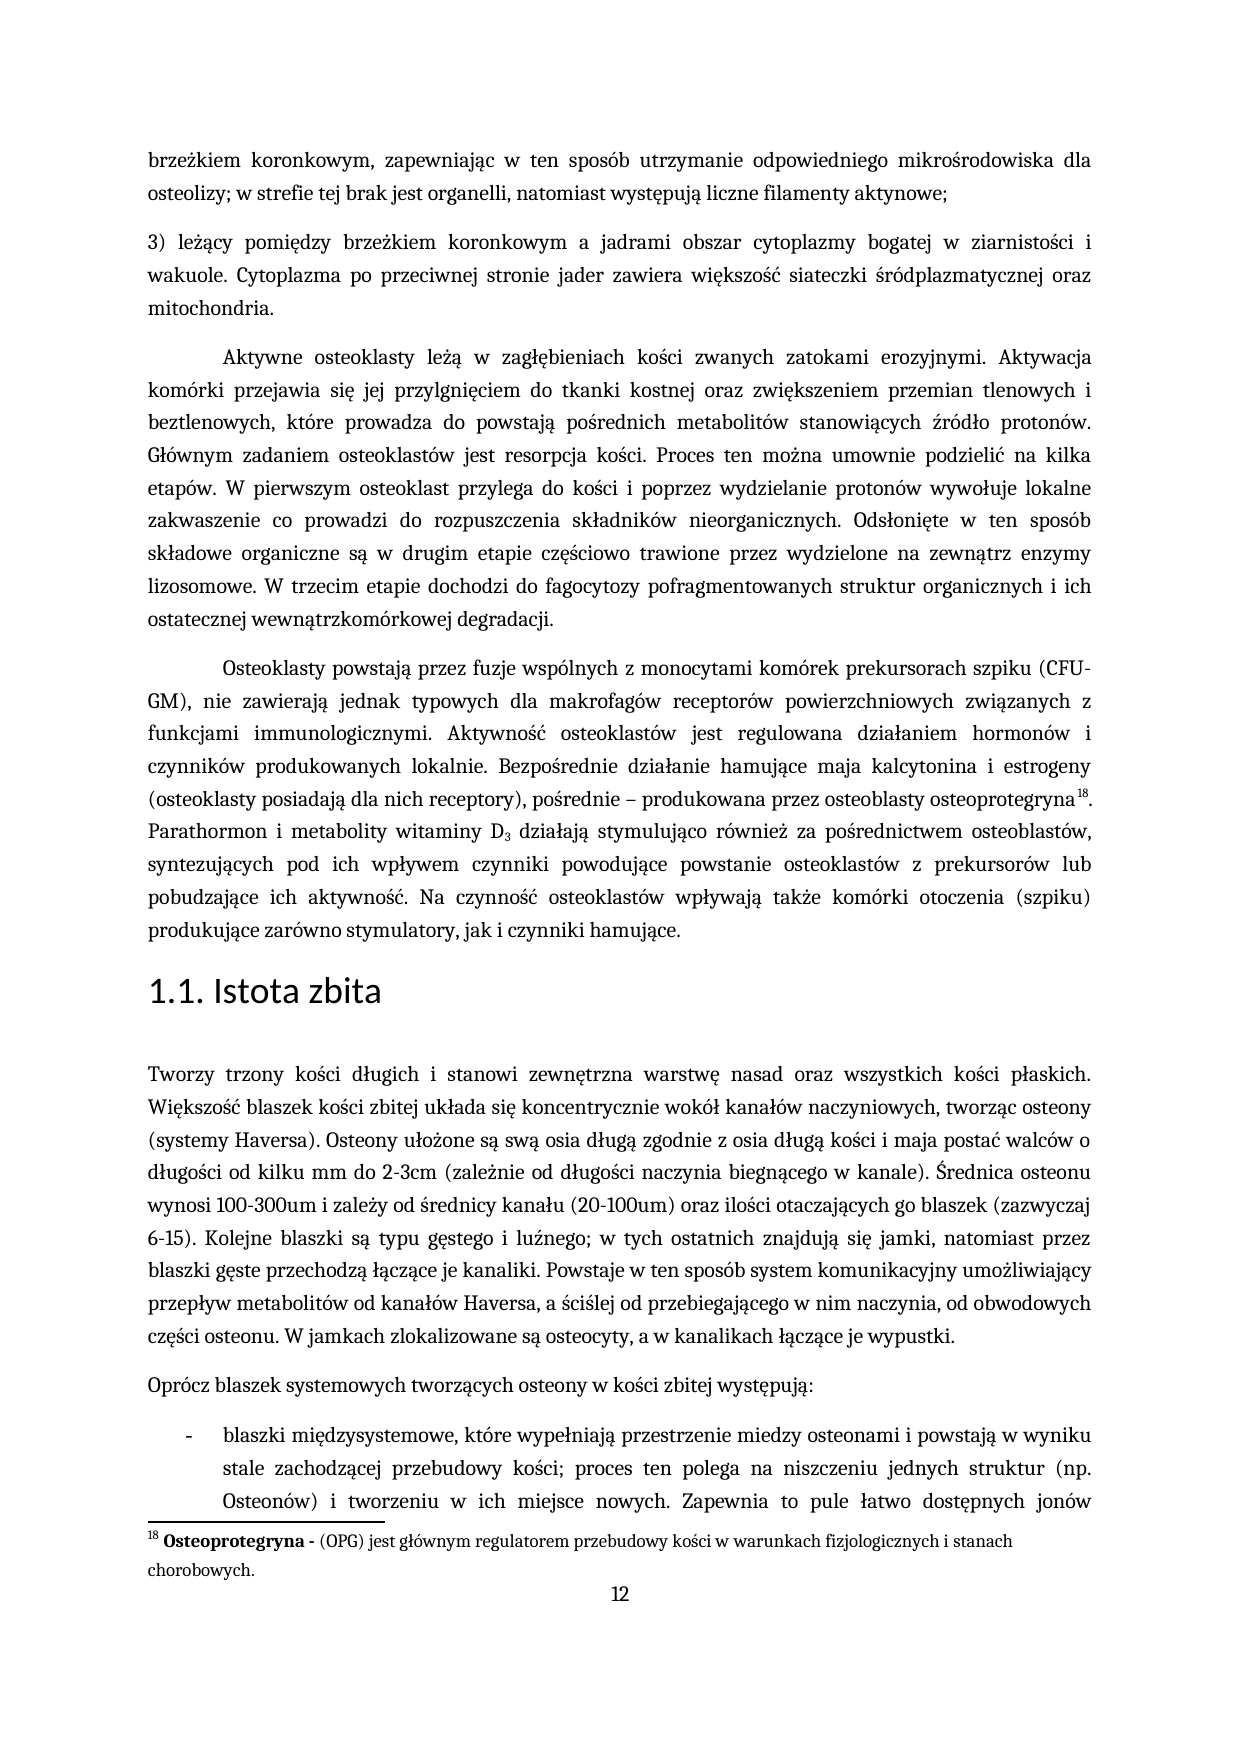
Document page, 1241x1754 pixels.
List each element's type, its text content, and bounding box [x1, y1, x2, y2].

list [185, 1422, 1092, 1514]
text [148, 148, 1092, 206]
text Osteoklasty powstają przez fuzje wspólnych z monocytami komórek prekursorach szpiku (CFU-GM), nie zawierają jednak typowych dla makrofagów receptorów powierzchniowych związanych z funkcjami immunologicznymi. Aktywność osteoklastów jest regulowana działaniem hormonów i czynników produkowanych lokalnie. Bezpośrednie działanie hamujące maja kalcytonina i estrogeny (osteoklasty posiadają dla nich receptory), pośrednie – produkowana przez osteoblasty osteoprotegryna. Parathormon i metabolity witaminy D3 działają stymulująco również za pośrednictwem osteoblastów, syntezujących pod ich wpływem czynniki powodujące powstanie osteoklastów z prekursorów lub pobudzające ich aktywność. Na czynność osteoklastów wpływają także komórki otoczenia (szpiku) produkujące zarówno stymulatory, jak i czynniki hamujące. [148, 656, 1092, 942]
text 3) leżący pomiędzy brzeżkiem koronkowym a jadrami obszar cytoplazmy bogatej w ziarnistości i wakuole. Cytoplazma po przeciwnej stronie jader zawiera większość siateczki śródplazmatycznej oraz mitochondria. [148, 230, 1092, 320]
text Oprócz blaszek systemowych tworzących osteony w kości zbitej występują: [148, 1373, 1092, 1398]
text Tworzy trzony kości długich i stanowi zewnętrzna warstwę nasad oraz wszystkich kości płaskich. Większość blaszek kości zbitej układa się koncentrycznie wokół kanałów naczyniowych, tworząc osteony (systemy Haversa). Osteony ułożone są swą osia długą zgodnie z osia długą kości i maja postać walców o długości od kilku mm do 2-3cm (zależnie od długości naczynia biegnącego w kanale). Średnica osteonu wynosi 100-300um i zależy od średnicy kanału (20-100um) oraz ilości otaczających go blaszek (zazwyczaj 6-15). Kolejne blaszki są typu gęstego i luźnego; w tych ostatnich znajdują się jamki, natomiast przez blaszki gęste przechodzą łączące je kanaliki. Powstaje w ten sposób system komunikacyjny umożliwiający przepływ metabolitów od kanałów Haversa, a ściślej od przebiegającego w nim naczynia, od obwodowych części osteonu. W jamkach zlokalizowane są osteocyty, a w kanalikach łączące je wypustki. [148, 1062, 1092, 1349]
subtitle 1.1. Istota zbita [148, 967, 1092, 1012]
text Aktywne osteoklasty leżą w zagłębieniach kości zwanych zatokami erozyjnymi. Aktywacja komórki przejawia się jej przylgnięciem do tkanki kostnej oraz zwiększeniem przemian tlenowych i beztlenowych, które prowadza do powstają pośrednich metabolitów stanowiących źródło protonów. Głównym zadaniem osteoklastów jest resorpcja kości. Proces ten można umownie podzielić na kilka etapów. W pierwszym osteoklast przylega do kości i poprzez wydzielanie protonów wywołuje lokalne zakwaszenie co prowadzi do rozpuszczenia składników nieorganicznych. Odsłonięte w ten sposób składowe organiczne są w drugim etapie częściowo trawione przez wydzielone na zewnątrz enzymy lizosomowe. W trzecim etapie dochodzi do fagocytozy pofragmentowanych struktur organicznych i ich ostatecznej wewnątrzkomórkowej degradacji. [148, 344, 1092, 631]
